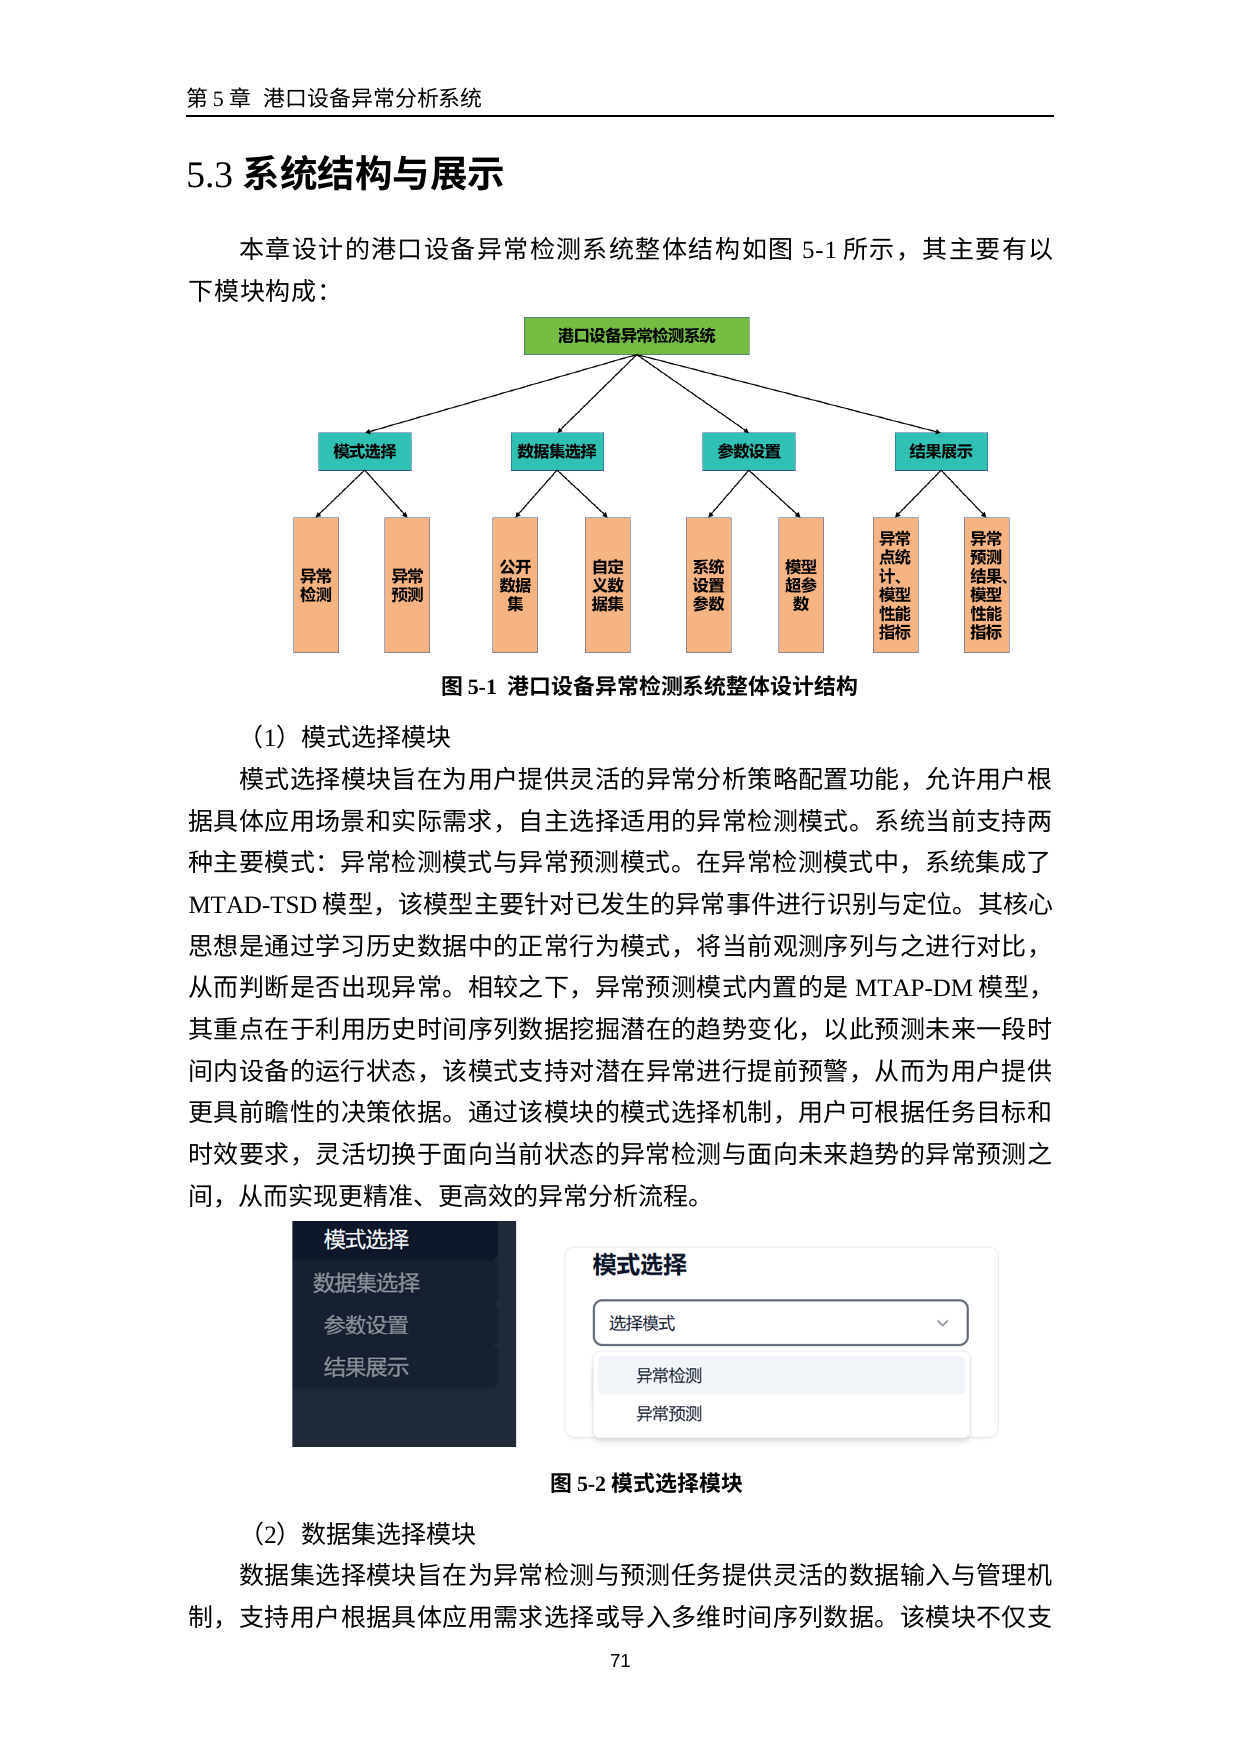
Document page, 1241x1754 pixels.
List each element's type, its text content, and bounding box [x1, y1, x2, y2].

text 本章设计的港口设备异常检测系统整体结构如图5-1所示，其主要有以下模块构成： [188, 225, 1054, 308]
picture [277, 308, 1016, 657]
text （1）模式选择模块 [188, 713, 1054, 755]
text 图5-2 模式选择模块 [188, 1466, 1054, 1497]
text 图5-1 港口设备异常检测系统整体设计结构 [397, 669, 1054, 701]
text 模式选择模块旨在为用户提供灵活的异常分析策略配置功能，允许用户根据具体应用场景和实际需求，自主选择适用的异常检测模式。系统当前支持两种主要模式：异常检测模式与异常预测模式。在异常检测模式中，系统集成了MTAD-TSD模型，该模型主要针对已发生的异常事件进行识别与定位。其核心思想是通过学习历史数据中的正常行为模式，将当前观测序列与之进行对比，从而判断是否出现异常。相较之下，异常预测模式内置的是MTAP-DM模型，其重点在于利用历史时间序列数据挖掘潜在的趋势变化，以此预测未来一段时间内设备的运行状态，该模式支持对潜在异常进行提前预警，从而为用户提供更具前瞻性的决策依据。通过该模块的模式选择机制，用户可根据任务目标和时效要求，灵活切换于面向当前状态的异常检测与面向未来趋势的异常预测之间，从而实现更精准、更高效的异常分析流程。 [188, 755, 1054, 1213]
subtitle 系统结构与展示 [186, 144, 1054, 198]
text （2）数据集选择模块 [188, 1510, 1054, 1551]
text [188, 1551, 1054, 1635]
picture [292, 1221, 1001, 1447]
